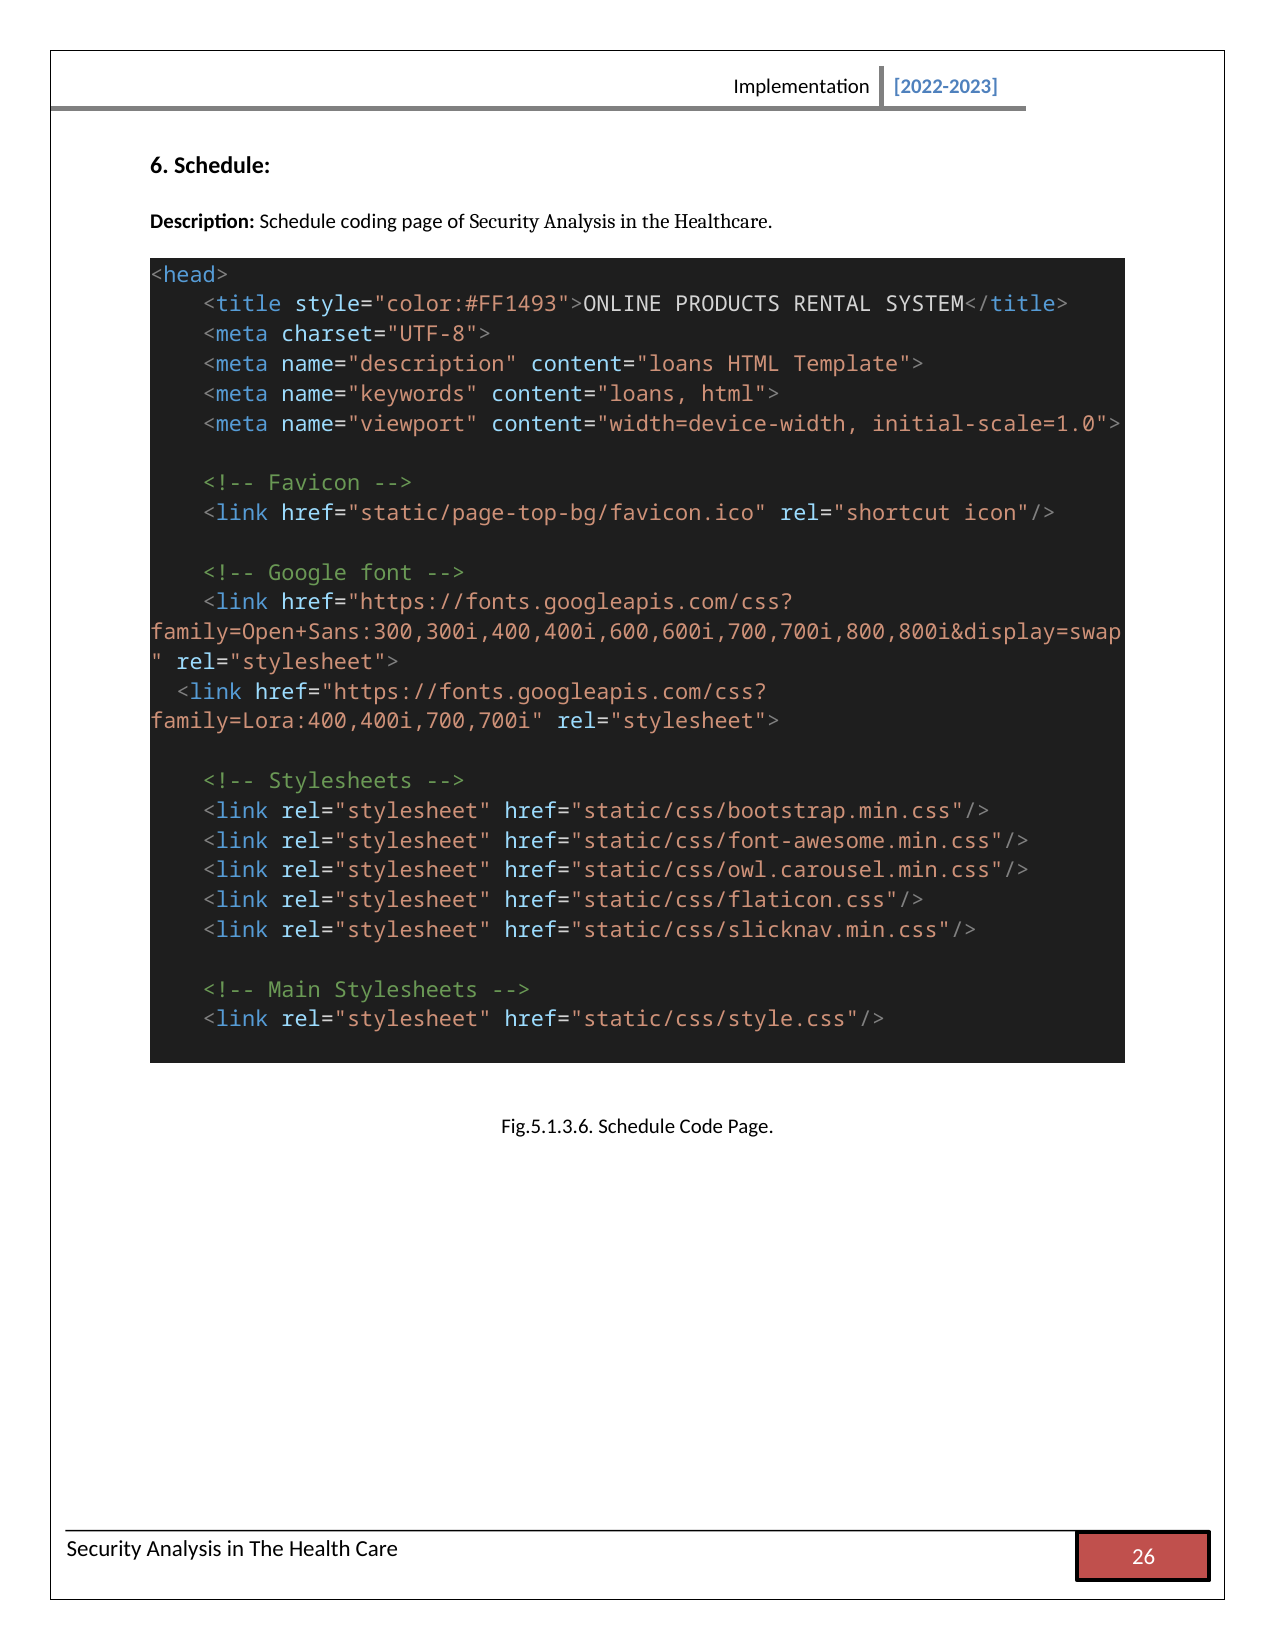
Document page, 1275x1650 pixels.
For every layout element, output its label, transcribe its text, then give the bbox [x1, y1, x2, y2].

text Description: Schedule coding page of Security Analysis in the Healthcare. [150, 208, 1125, 234]
text <meta name="description" content="loans HTML Template"> [150, 348, 1125, 378]
text <head> [150, 258, 1125, 288]
text <link href="https://fonts.googleapis.com/css?family=Lora:400,400i,700,700i" rel="stylesheet"> [150, 676, 1125, 735]
text <link href="static/page-top-bg/favicon.ico" rel="shortcut icon"/> [150, 497, 1125, 527]
text <link rel="stylesheet" href="static/css/owl.carousel.min.css"/> [150, 854, 1125, 884]
text <link rel="stylesheet" href="static/css/slicknav.min.css"/> [150, 914, 1125, 944]
text Fig.5.1.3.6. Schedule Code Page. [150, 1113, 1125, 1138]
text <meta charset="UTF-8"> [150, 318, 1125, 348]
text <link href="https://fonts.googleapis.com/css?family=Open+Sans:300,300i,400,400i,600,600i,700,700i,800,800i&display=swap" rel="stylesheet"> [150, 586, 1125, 676]
text <link rel="stylesheet" href="static/css/style.css"/> [150, 1003, 1125, 1033]
text <meta name="viewport" content="width=device-width, initial-scale=1.0"> [150, 407, 1125, 437]
table_header Implementation [51, 66, 879, 106]
text <link rel="stylesheet" href="static/css/bootstrap.min.css"/> [150, 795, 1125, 824]
text <!-- Favicon --> [150, 467, 1125, 497]
text <link rel="stylesheet" href="static/css/flaticon.css"/> [150, 884, 1125, 914]
text <title style="color:#FF1493">ONLINE PRODUCTS RENTAL SYSTEM</title> [150, 288, 1125, 318]
text <!-- Main Stylesheets --> [150, 973, 1125, 1003]
text <link rel="stylesheet" href="static/css/font-awesome.min.css"/> [150, 824, 1125, 854]
text <meta name="keywords" content="loans, html"> [150, 378, 1125, 407]
text <!-- Stylesheets --> [150, 765, 1125, 795]
text 6. Schedule: [150, 150, 1125, 179]
text <!-- Google font --> [150, 556, 1125, 586]
